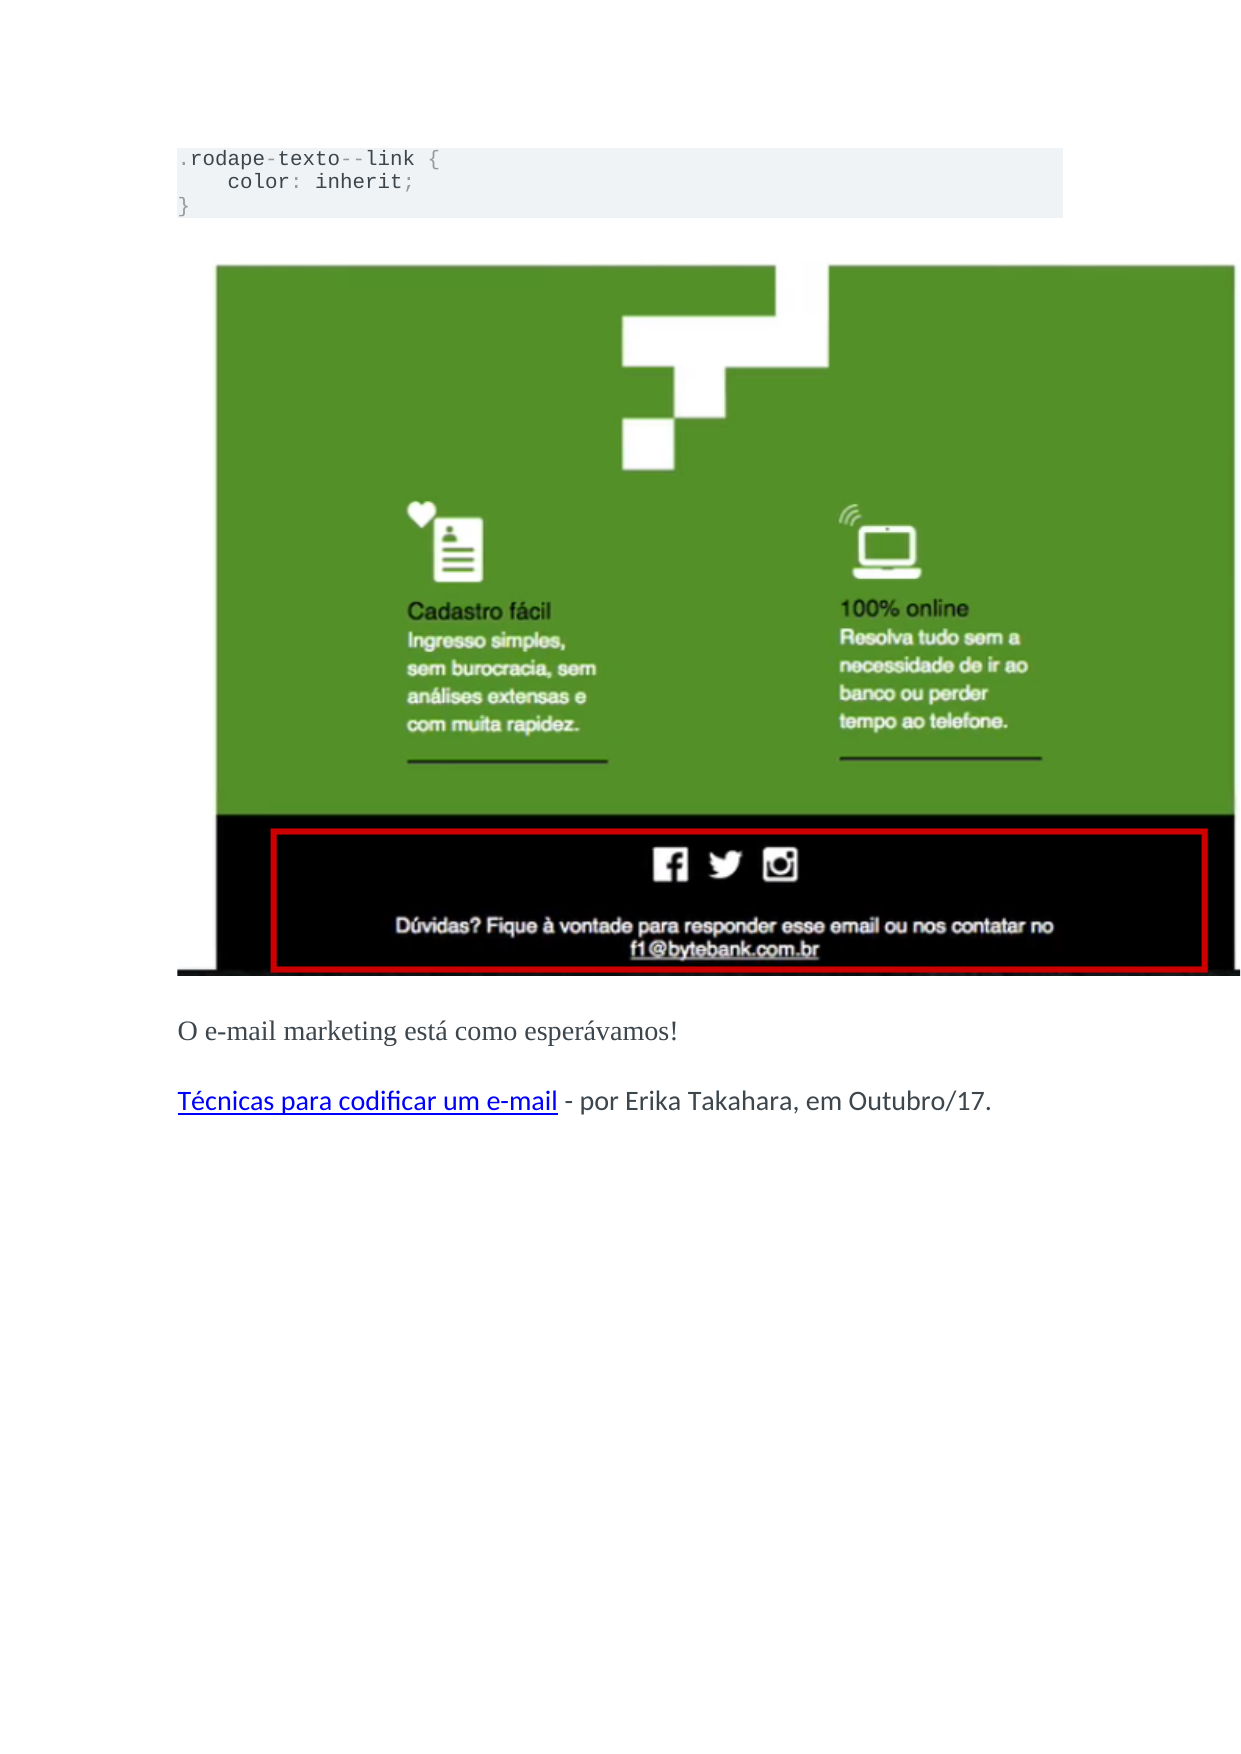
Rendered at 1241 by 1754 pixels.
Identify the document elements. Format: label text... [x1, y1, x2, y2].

text color: inherit; [177, 171, 1063, 195]
text Técnicas para codificar um e-mail - por Erika Takahara, em Outubro/17. [177, 1083, 1063, 1118]
picture [177, 256, 1241, 976]
text .rodape-texto--link { [177, 148, 1063, 171]
text O e-mail marketing está como esperávamos! [177, 1013, 1063, 1046]
text } [177, 195, 1063, 218]
